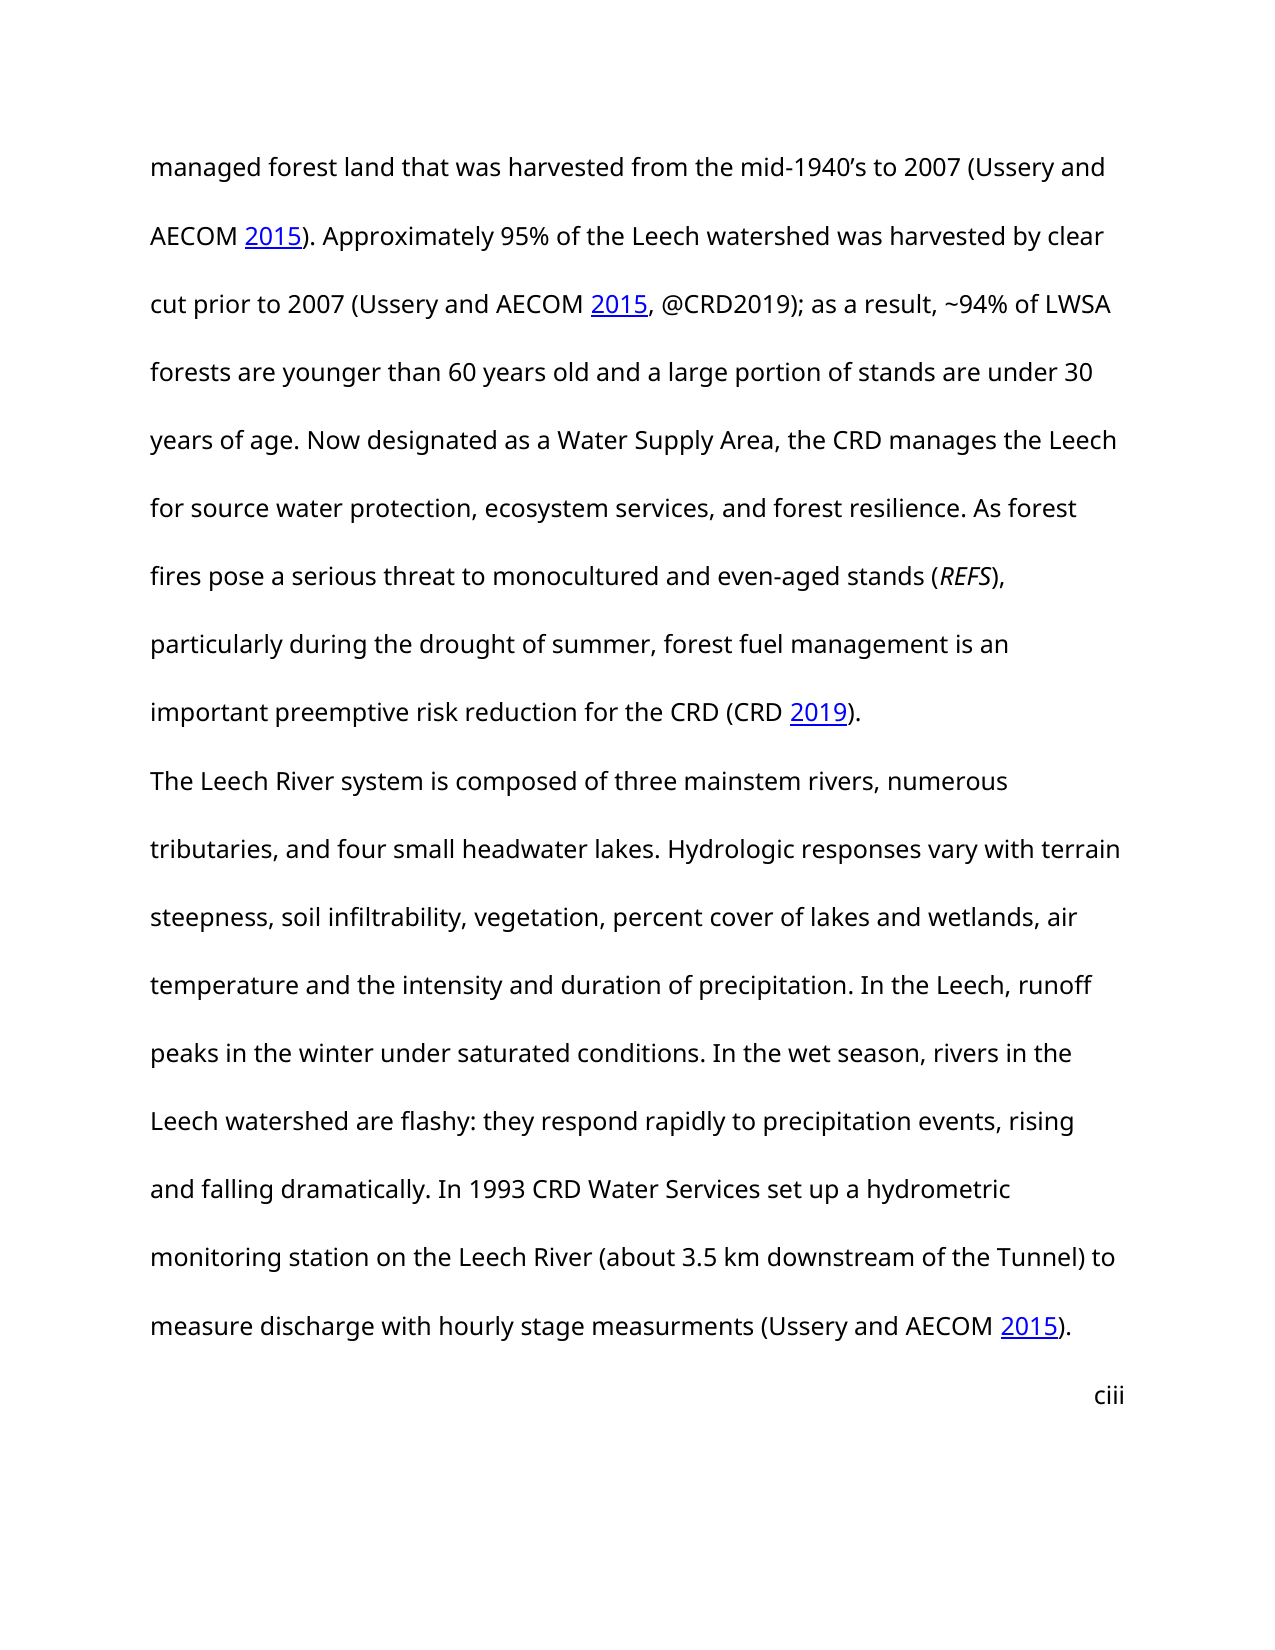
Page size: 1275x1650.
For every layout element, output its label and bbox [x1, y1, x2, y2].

text [150, 763, 1125, 1342]
text [150, 150, 1125, 729]
